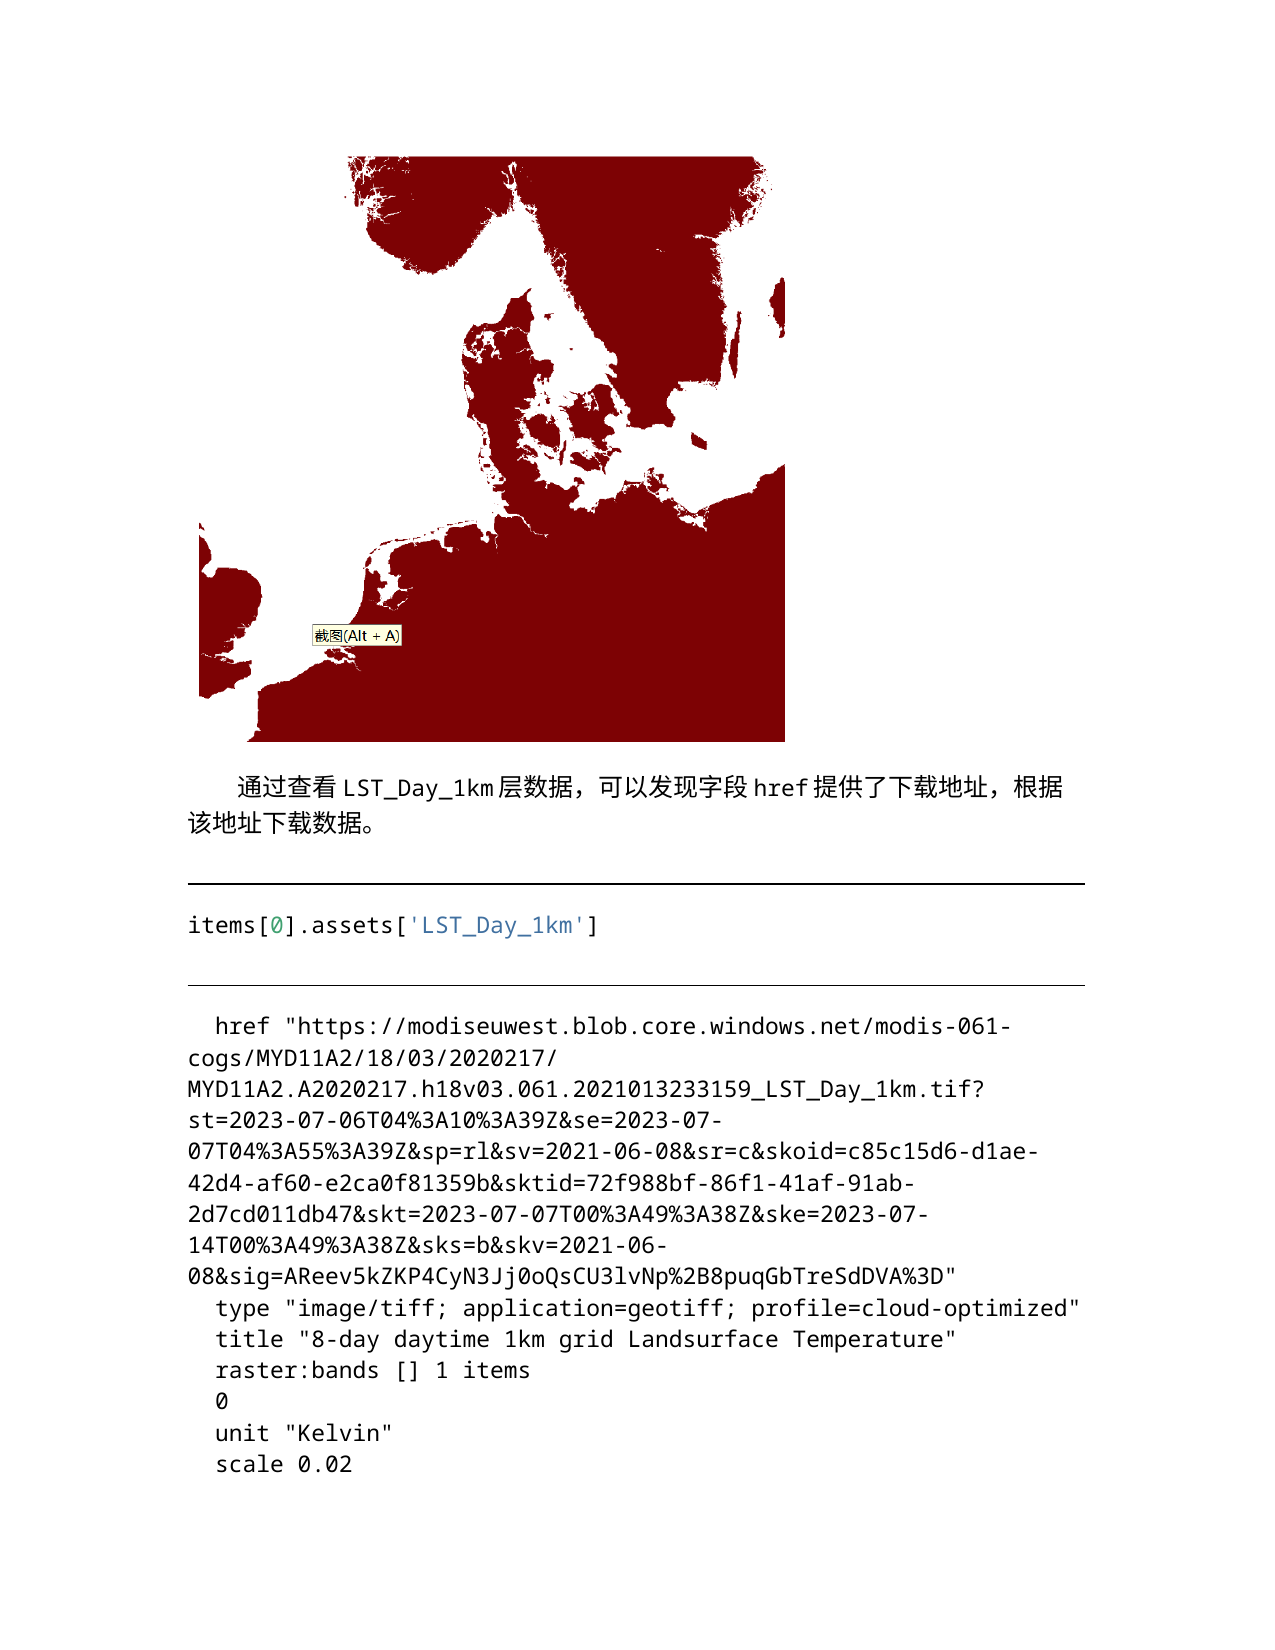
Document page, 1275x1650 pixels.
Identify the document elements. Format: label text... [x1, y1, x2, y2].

text 通过查看LST_Day_1km层数据，可以发现字段href提供了下载地址，根据该地址下载数据。 [187, 768, 1087, 840]
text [187, 1010, 1087, 1479]
text items[0].assets['LST_Day_1km'] [187, 908, 1087, 940]
picture [187, 150, 806, 749]
